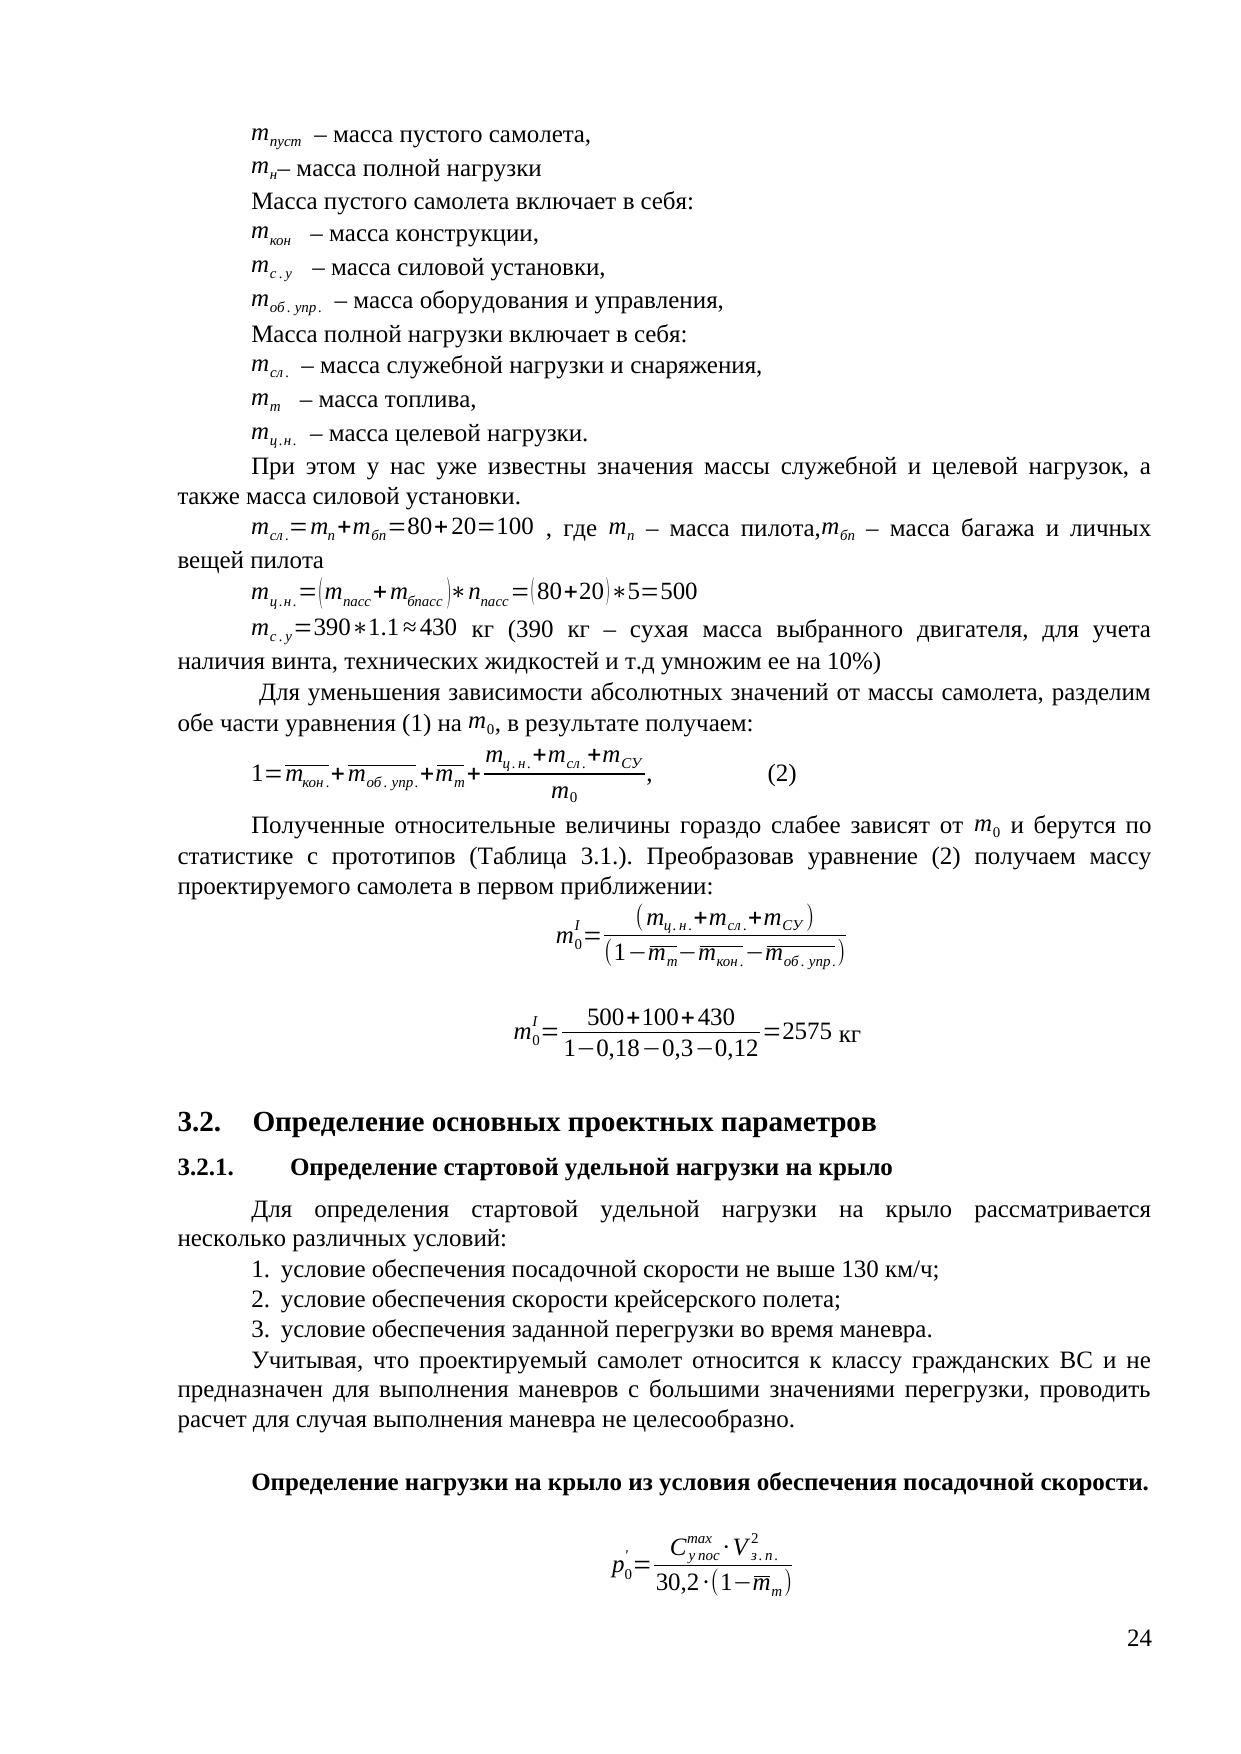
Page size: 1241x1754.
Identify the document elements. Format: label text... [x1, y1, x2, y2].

text Определение основных проектных параметров [177, 1104, 1152, 1138]
text Определение стартовой удельной нагрузки на крыло [177, 1152, 1152, 1180]
list условие обеспечения посадочной скорости не выше 130 км/ч; [251, 1254, 1152, 1283]
text При этом у нас уже известны значения массы служебной и целевой нагрузок, а также масса силовой установки. [177, 451, 1152, 510]
text Определение нагрузки на крыло из условия обеспечения посадочной скорости. [177, 1467, 1152, 1495]
text , (2) [177, 740, 1152, 807]
text кг (390 кг – сухая масса выбранного двигателя, для учета наличия винта, технических жидкостей и т.д умножим ее на 10%) [177, 613, 1152, 674]
list условие обеспечения скорости крейсерского полета; [251, 1284, 1152, 1313]
text – масса силовой установки, [177, 251, 1152, 282]
text Для определения стартовой удельной нагрузки на крыло рассматривается несколько различных условий: [177, 1194, 1152, 1252]
text Полученные относительные величины гораздо слабее зависят от и берутся по статистике с прототипов (Таблица 3.1.). Преобразовав уравнение (2) получаем массу проектируемого самолета в первом приближении: [177, 809, 1152, 900]
text Масса пустого самолета включает в себя: [177, 186, 1152, 214]
text , где – масса пилота, – масса багажа и личных вещей пилота [177, 512, 1152, 574]
text Масса полной нагрузки включает в себя: [177, 319, 1152, 347]
text – масса служебной нагрузки и снаряжения, [177, 350, 1152, 381]
list условие обеспечения заданной перегрузки во время маневра. [251, 1314, 1152, 1342]
text – масса пустого самолета, [177, 118, 1152, 149]
text – масса топлива, [177, 384, 1152, 415]
text Для уменьшения зависимости абсолютных значений от массы самолета, разделим обе части уравнения (1) на , в результате получаем: [177, 677, 1152, 738]
text – масса полной нагрузки [177, 152, 1152, 183]
text кг [177, 1003, 1152, 1062]
text Учитывая, что проектируемый самолет относится к классу гражданских ВС и не предназначен для выполнения маневров с большими значениями перегрузки, проводить расчет для случая выполнения маневра не целесообразно. [177, 1345, 1152, 1433]
text – масса оборудования и управления, [177, 285, 1152, 316]
text – масса целевой нагрузки. [177, 418, 1152, 449]
text – масса конструкции, [177, 217, 1152, 248]
